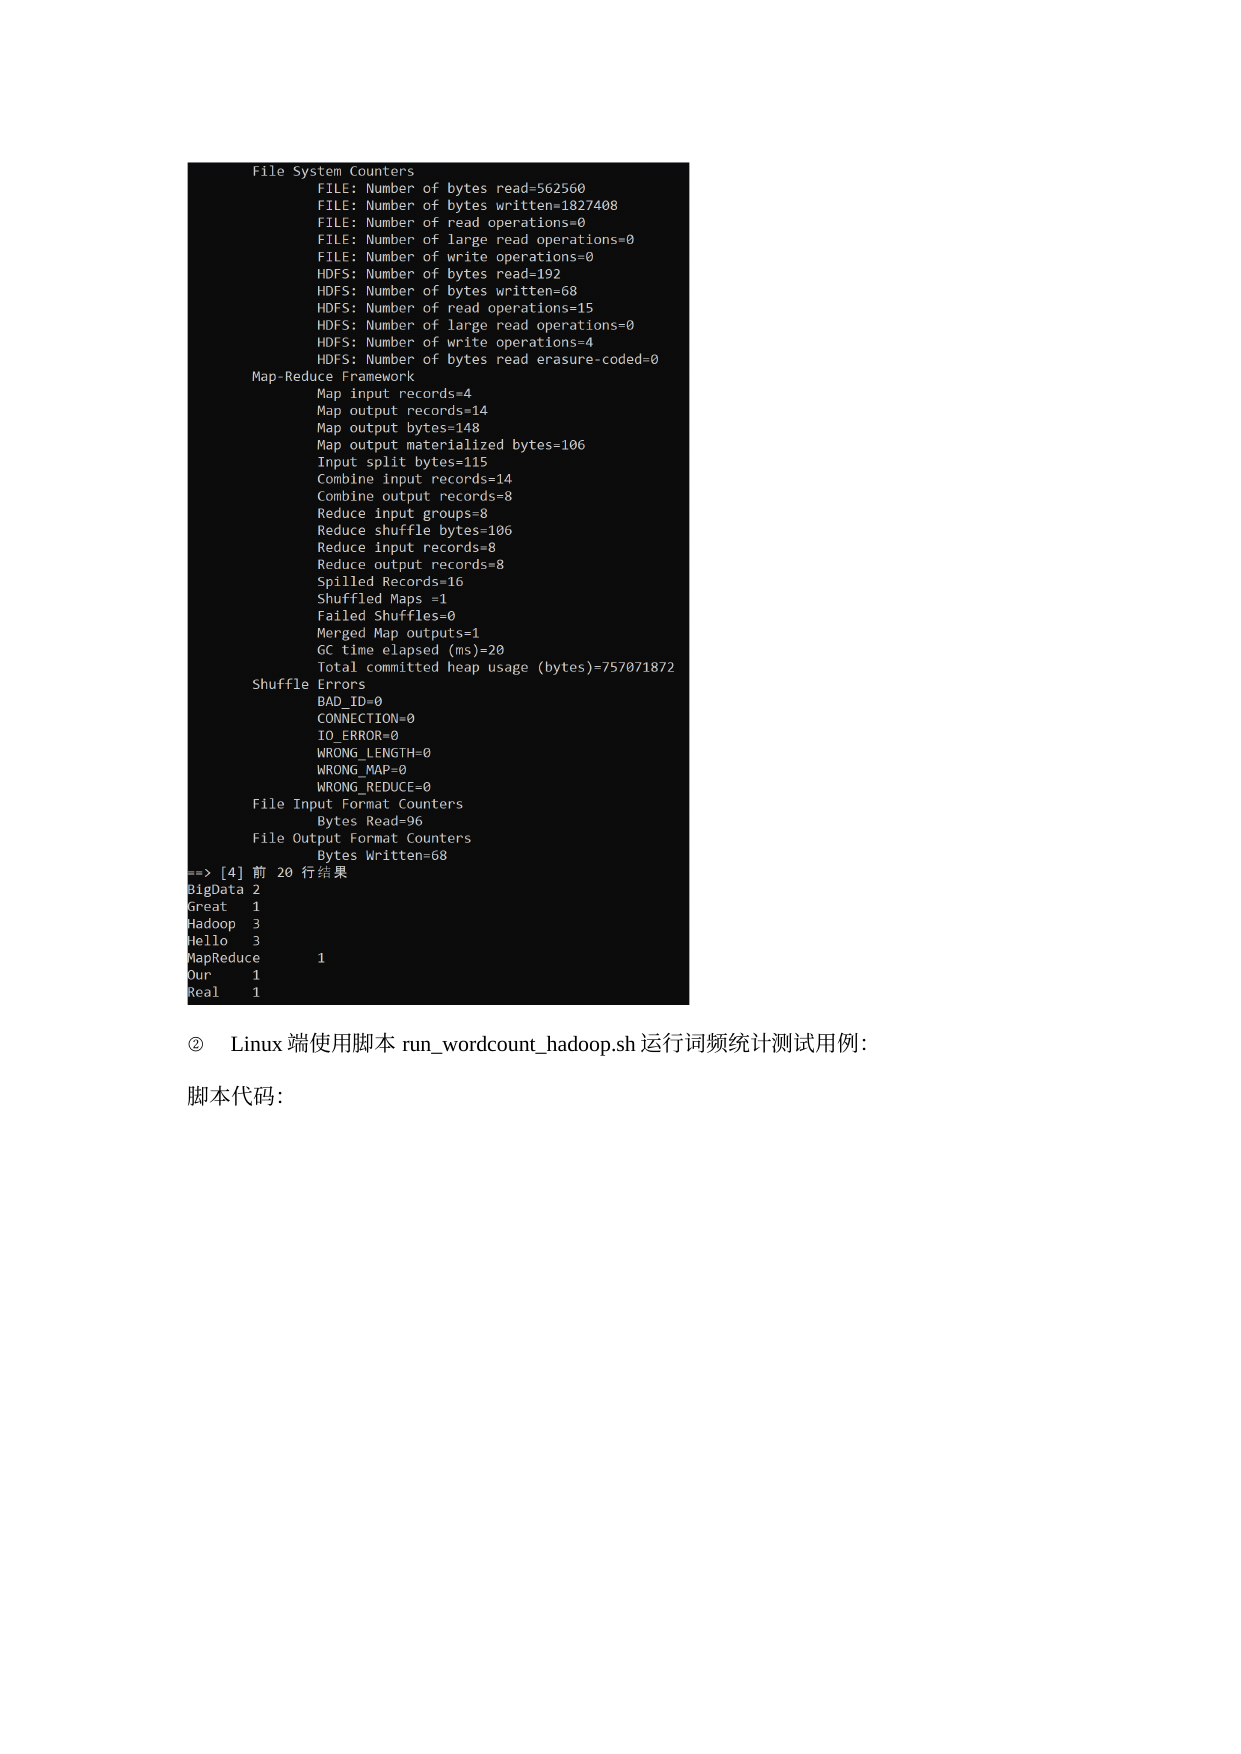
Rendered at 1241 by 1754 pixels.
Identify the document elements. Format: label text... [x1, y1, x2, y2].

text 脚本代码： [187, 1079, 1053, 1111]
picture [187, 162, 690, 1005]
list Linux端使用脚本 run_wordcount_hadoop.sh运行词频统计测试用例： [187, 1026, 1053, 1059]
